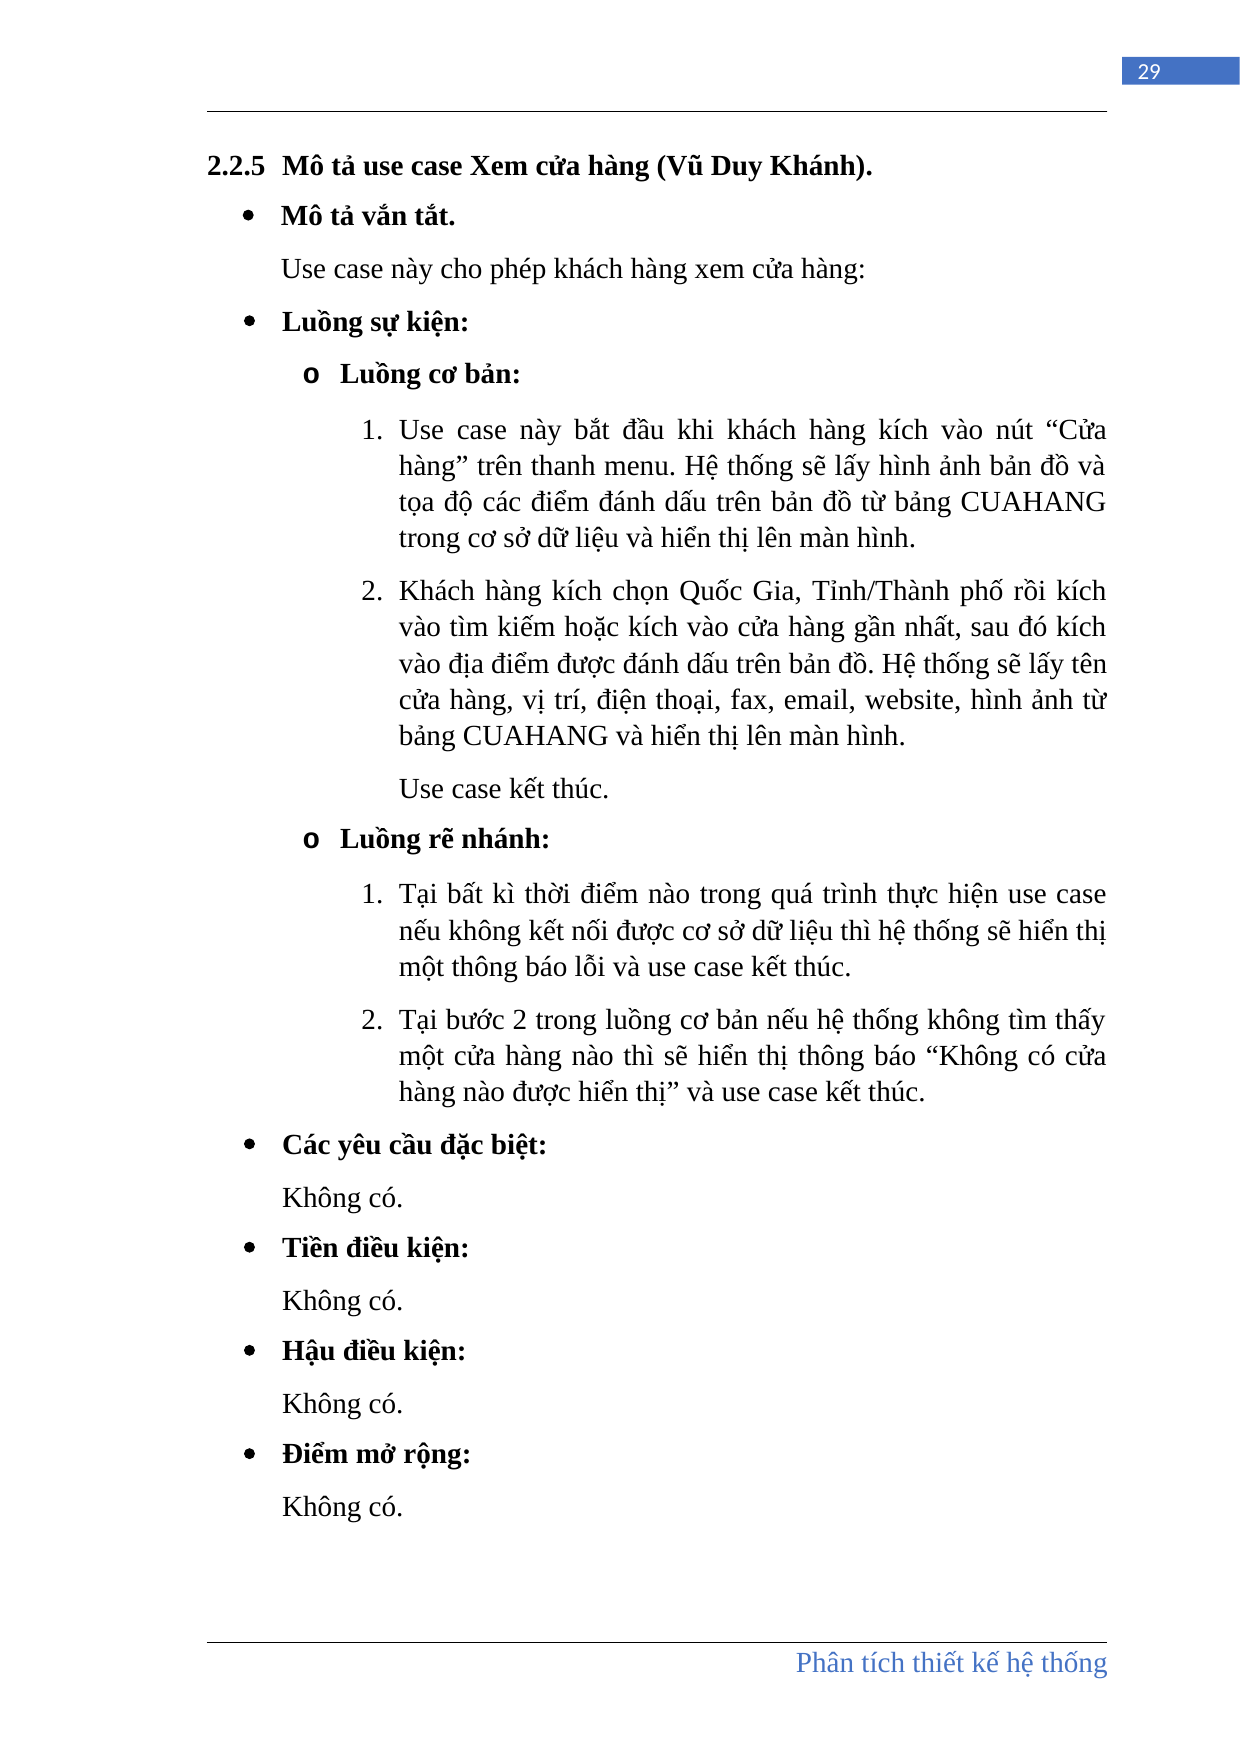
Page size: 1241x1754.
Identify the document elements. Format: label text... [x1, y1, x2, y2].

list Luồng cơ bản: [302, 357, 1107, 393]
list Luồng sự kiện: [244, 304, 1107, 337]
list Các yêu cầu đặc biệt: [244, 1127, 1107, 1161]
list Không có. [282, 1180, 1107, 1213]
list Hậu điều kiện: [244, 1333, 1107, 1367]
list Tại bất kì thời điểm nào trong quá trình thực hiện use case nếu không kết nối được cơ sở dữ liệu thì hệ thống sẽ hiển thị một thông báo lỗi và use case kết thúc. [361, 877, 1107, 982]
list Khách hàng kích chọn Quốc Gia, Tỉnh/Thành phố rồi kích vào tìm kiếm hoặc kích vào cửa hàng gần nhất, sau đó kích vào địa điểm được đánh dấu trên bản đồ. Hệ thống sẽ lấy tên cửa hàng, vị trí, điện thoại, fax, email, website, hình ảnh từ bảng CUAHANG và hiển thị lên màn hình. [361, 573, 1107, 752]
list Điểm mở rộng: [244, 1437, 1107, 1470]
subtitle Mô tả use case Xem cửa hàng (Vũ Duy Khánh). [207, 148, 1107, 181]
list Use case này bắt đầu khi khách hàng kích vào nút “Cửa hàng” trên thanh menu. Hệ thống sẽ lấy hình ảnh bản đồ và tọa độ các điểm đánh dấu trên bản đồ từ bảng CUAHANG trong cơ sở dữ liệu và hiển thị lên màn hình. [361, 412, 1107, 554]
list Không có. [282, 1386, 1107, 1420]
list Luồng rẽ nhánh: [302, 821, 1107, 857]
list Tại bước 2 trong luồng cơ bản nếu hệ thống không tìm thấy một cửa hàng nào thì sẽ hiển thị thông báo “Không có cửa hàng nào được hiển thị” và use case kết thúc. [361, 1002, 1107, 1108]
text Use case này cho phép khách hàng xem cửa hàng: [207, 251, 1107, 284]
list Use case kết thúc. [399, 771, 1107, 804]
list Mô tả vắn tắt. [243, 198, 1107, 232]
list Tiền điều kiện: [244, 1230, 1107, 1264]
list Không có. [282, 1283, 1107, 1317]
list Không có. [282, 1489, 1107, 1523]
